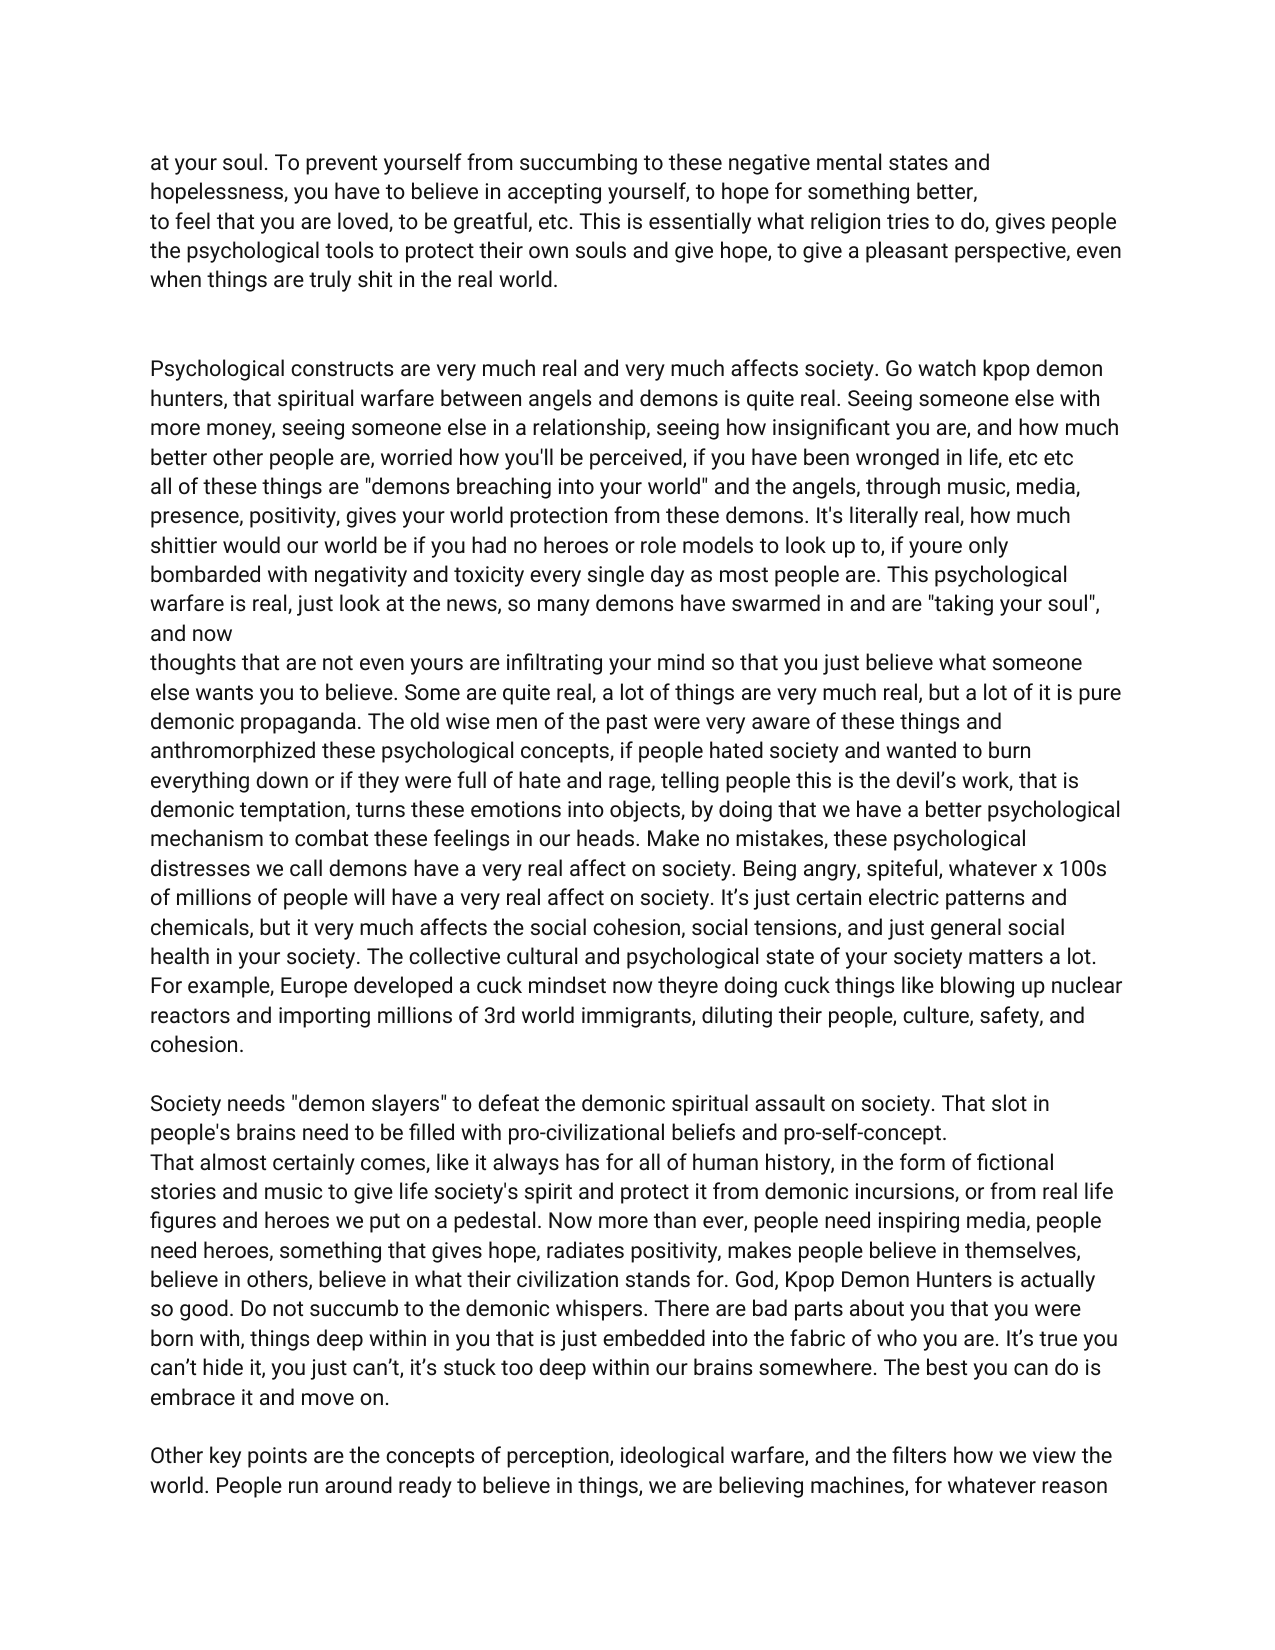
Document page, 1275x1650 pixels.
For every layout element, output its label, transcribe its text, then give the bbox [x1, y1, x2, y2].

text Society needs "demon slayers" to defeat the demonic spiritual assault on society. That slot in people's brains need to be filled with pro-civilizational beliefs and pro-self-concept. [150, 1091, 1125, 1146]
text thoughts that are not even yours are infiltrating your mind so that you just believe what someone else wants you to believe. Some are quite real, a lot of things are very much real, but a lot of it is pure demonic propaganda. The old wise men of the past were very aware of these things and anthromorphized these psychological concepts, if people hated society and wanted to burn everything down or if they were full of hate and rage, telling people this is the devil’s work, that is demonic temptation, turns these emotions into objects, by doing that we have a better psychological mechanism to combat these feelings in our heads. Make no mistakes, these psychological distresses we call demons have a very real affect on society. Being angry, spiteful, whatever x 100s of millions of people will have a very real affect on society. It’s just certain electric patterns and chemicals, but it very much affects the social cohesion, social tensions, and just general social health in your society. The collective cultural and psychological state of your society matters a lot. For example, Europe developed a cuck mindset now theyre doing cuck things like blowing up nuclear reactors and importing millions of 3rd world immigrants, diluting their people, culture, safety, and cohesion. [150, 650, 1125, 1058]
text Psychological constructs are very much real and very much affects society. Go watch kpop demon hunters, that spiritual warfare between angels and demons is quite real. Seeing someone else with more money, seeing someone else in a relationship, seeing how insignificant you are, and how much better other people are, worried how you'll be perceived, if you have been wronged in life, etc etc [150, 356, 1125, 470]
text to feel that you are loved, to be greatful, etc. This is essentially what religion tries to do, gives people the psychological tools to protect their own souls and give hope, to give a pleasant perspective, even when things are truly shit in the real world. [150, 209, 1125, 293]
text all of these things are "demons breaching into your world" and the angels, through music, media, presence, positivity, gives your world protection from these demons. It's literally real, how much shittier would our world be if you had no heroes or role models to look up to, if youre only bombarded with negativity and toxicity every single day as most people are. This psychological warfare is real, just look at the news, so many demons have swarmed in and are "taking your soul", and now [150, 474, 1125, 646]
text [150, 150, 1125, 205]
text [150, 1443, 1125, 1498]
text That almost certainly comes, like it always has for all of human history, in the form of fictional stories and music to give life society's spirit and protect it from demonic incursions, or from real life figures and heroes we put on a pedestal. Now more than ever, people need inspiring media, people need heroes, something that gives hope, radiates positivity, makes people believe in themselves, believe in others, believe in what their civilization stands for. God, Kpop Demon Hunters is actually so good. Do not succumb to the demonic whispers. There are bad parts about you that you were born with, things deep within in you that is just embedded into the fabric of who you are. It’s true you can’t hide it, you just can’t, it’s stuck too deep within our brains somewhere. The best you can do is embrace it and move on. [150, 1149, 1125, 1410]
